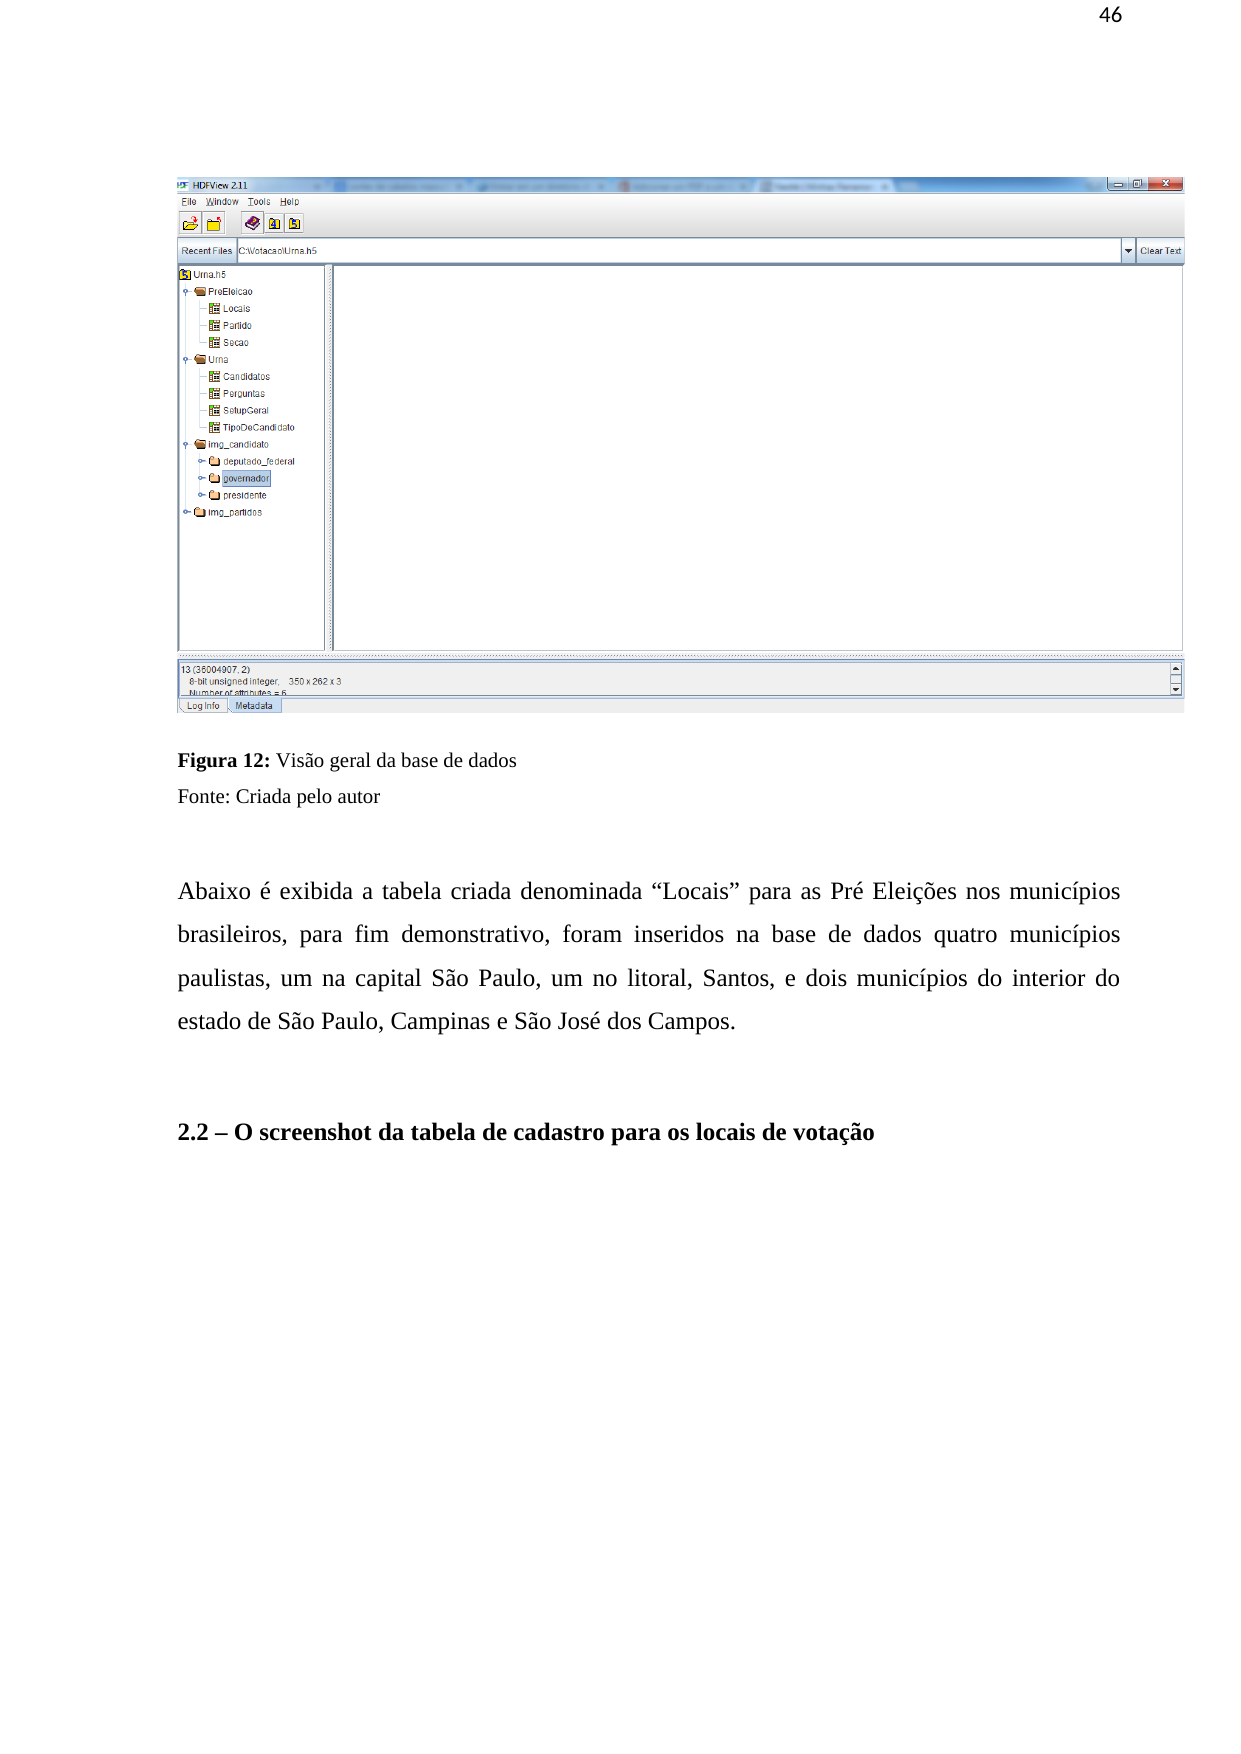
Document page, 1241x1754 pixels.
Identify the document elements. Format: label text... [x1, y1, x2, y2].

text Figura 12: Visão geral da base de dados [177, 748, 1122, 772]
text 2.2 – O screenshot da tabela de cadastro para os locais de votação [177, 1117, 1122, 1146]
text Abaixo é exibida a tabela criada denominada “Locais” para as Pré Eleições nos municípios brasileiros, para fim demonstrativo, foram inseridos na base de dados quatro municípios paulistas, um na capital São Paulo, um no litoral, Santos, e dois municípios do interior do estado de São Paulo, Campinas e São José dos Campos. [177, 876, 1122, 1034]
text Fonte: Criada pelo autor [177, 784, 1122, 808]
picture [177, 177, 1185, 713]
